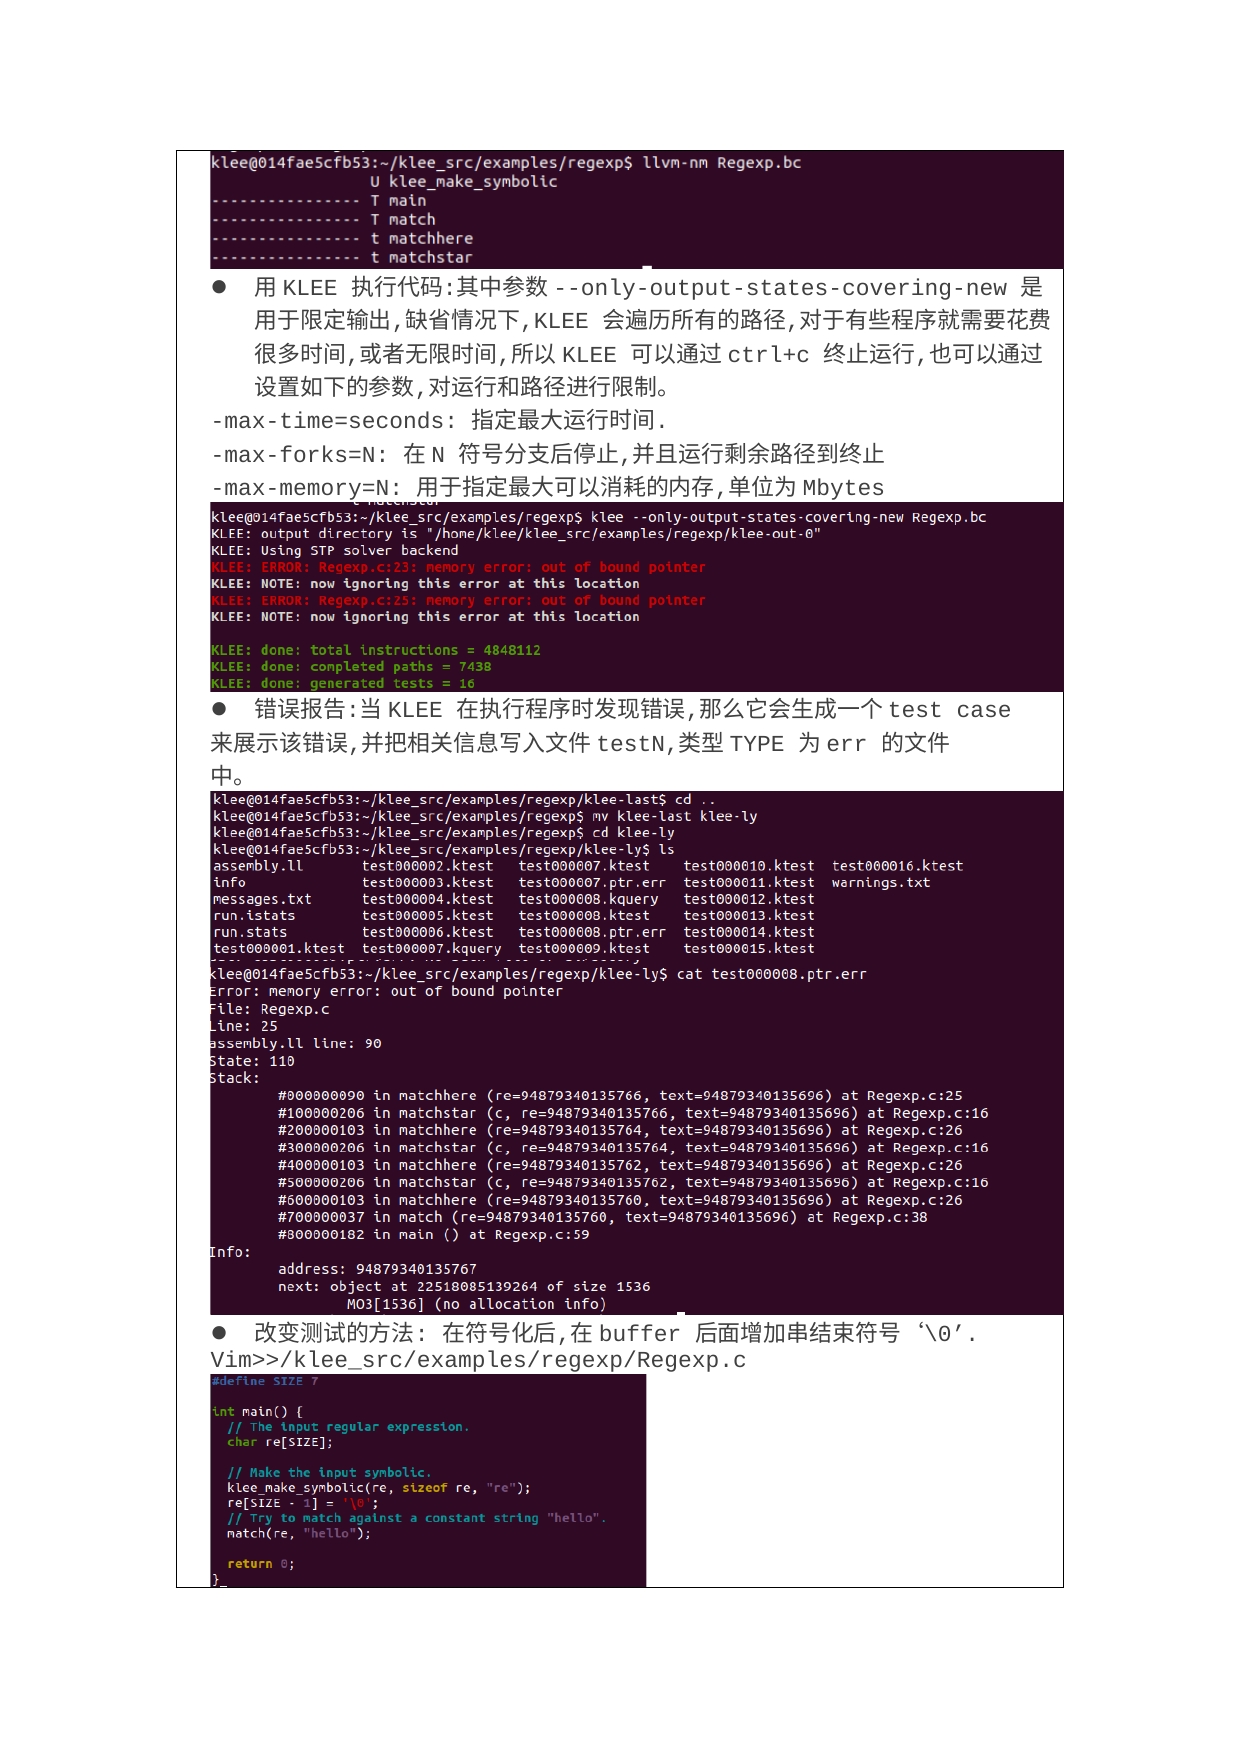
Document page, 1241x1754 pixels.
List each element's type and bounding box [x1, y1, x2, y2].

picture [210, 502, 1064, 692]
picture [210, 151, 1064, 269]
table_cell [177, 151, 1063, 1587]
picture [210, 1374, 647, 1587]
picture [210, 791, 1064, 1315]
